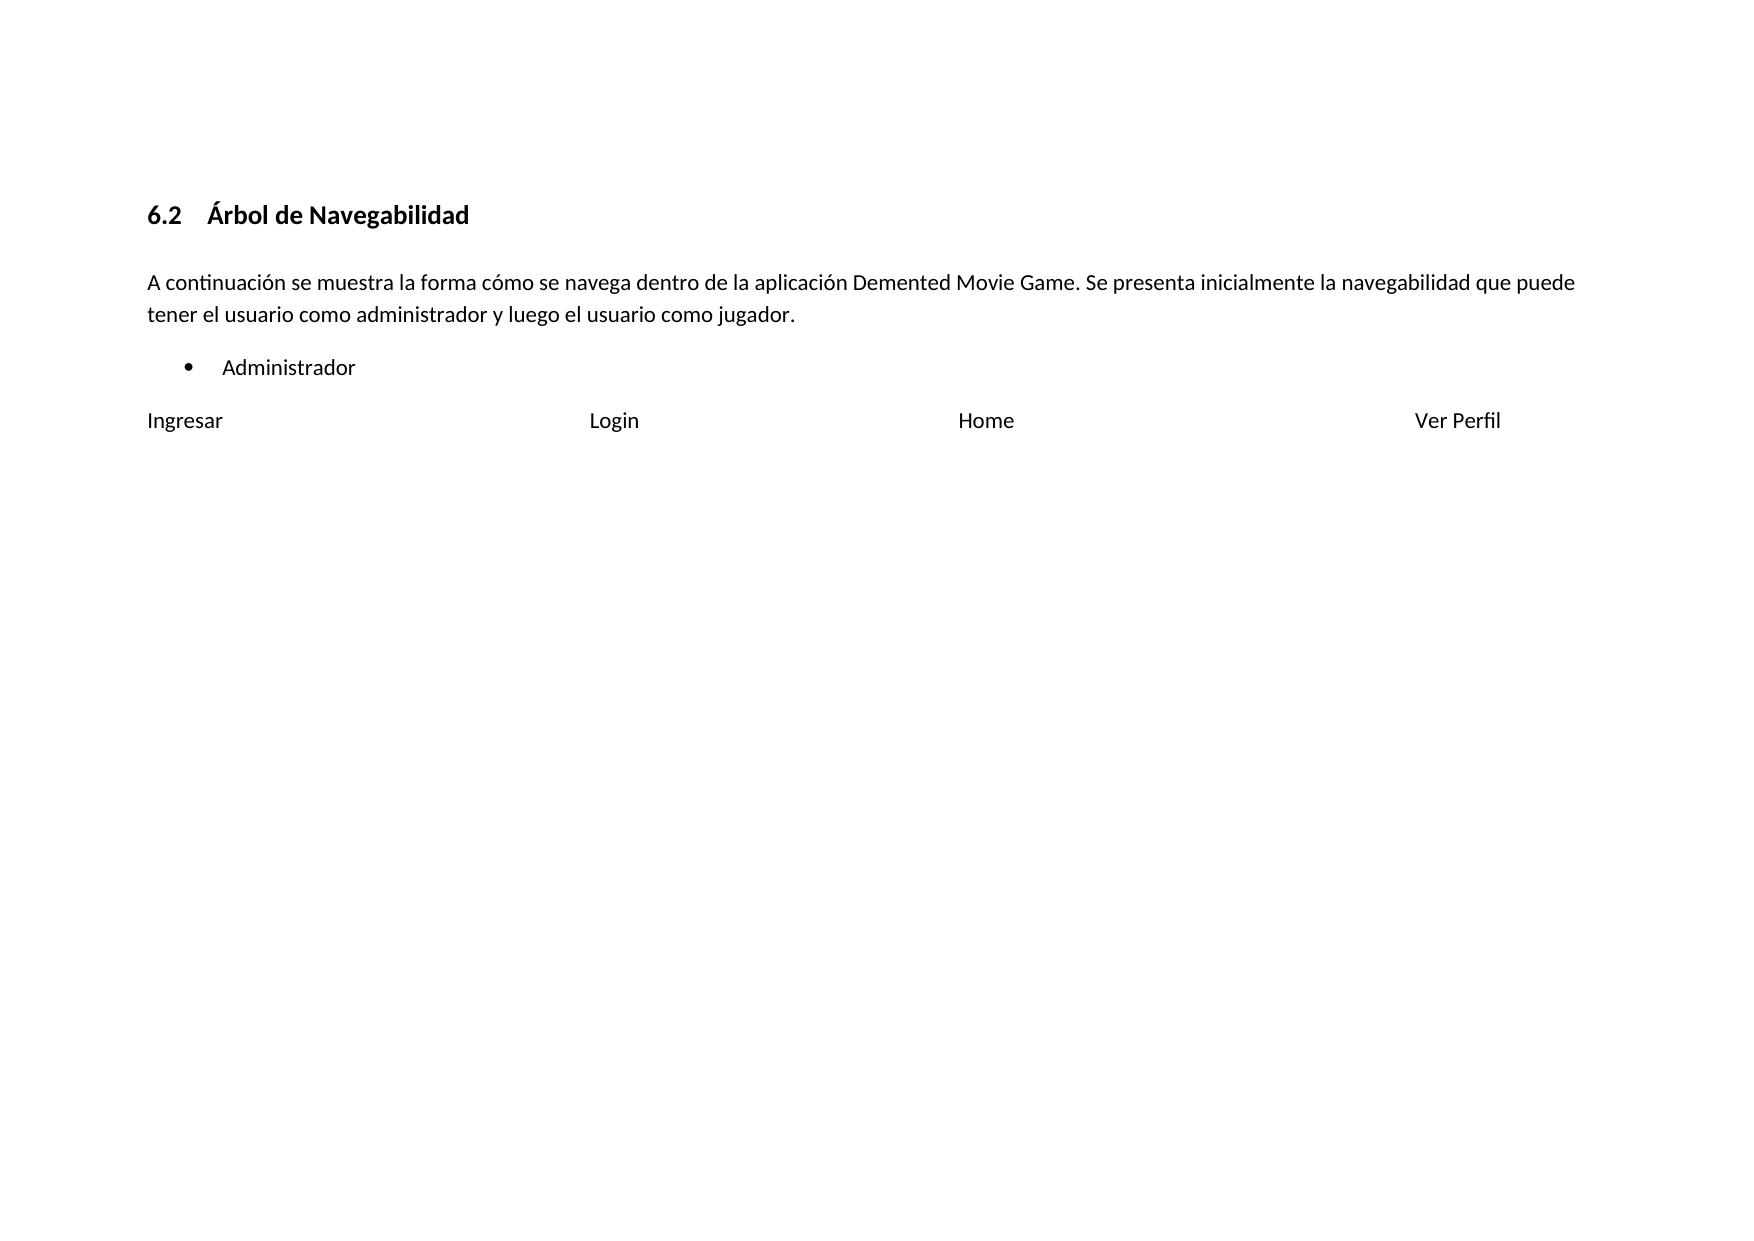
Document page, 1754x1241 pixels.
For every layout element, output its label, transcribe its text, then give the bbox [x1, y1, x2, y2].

text A continuación se muestra la forma cómo se navega dentro de la aplicación Demented Movie Game. Se presenta inicialmente la navegabilidad que puede tener el usuario como administrador y luego el usuario como jugador. [147, 268, 1607, 328]
subtitle Árbol de Navegabilidad [147, 198, 1607, 231]
text Ingresar Login Home Ver Perfil [147, 406, 1607, 434]
list Administrador [184, 353, 1607, 381]
